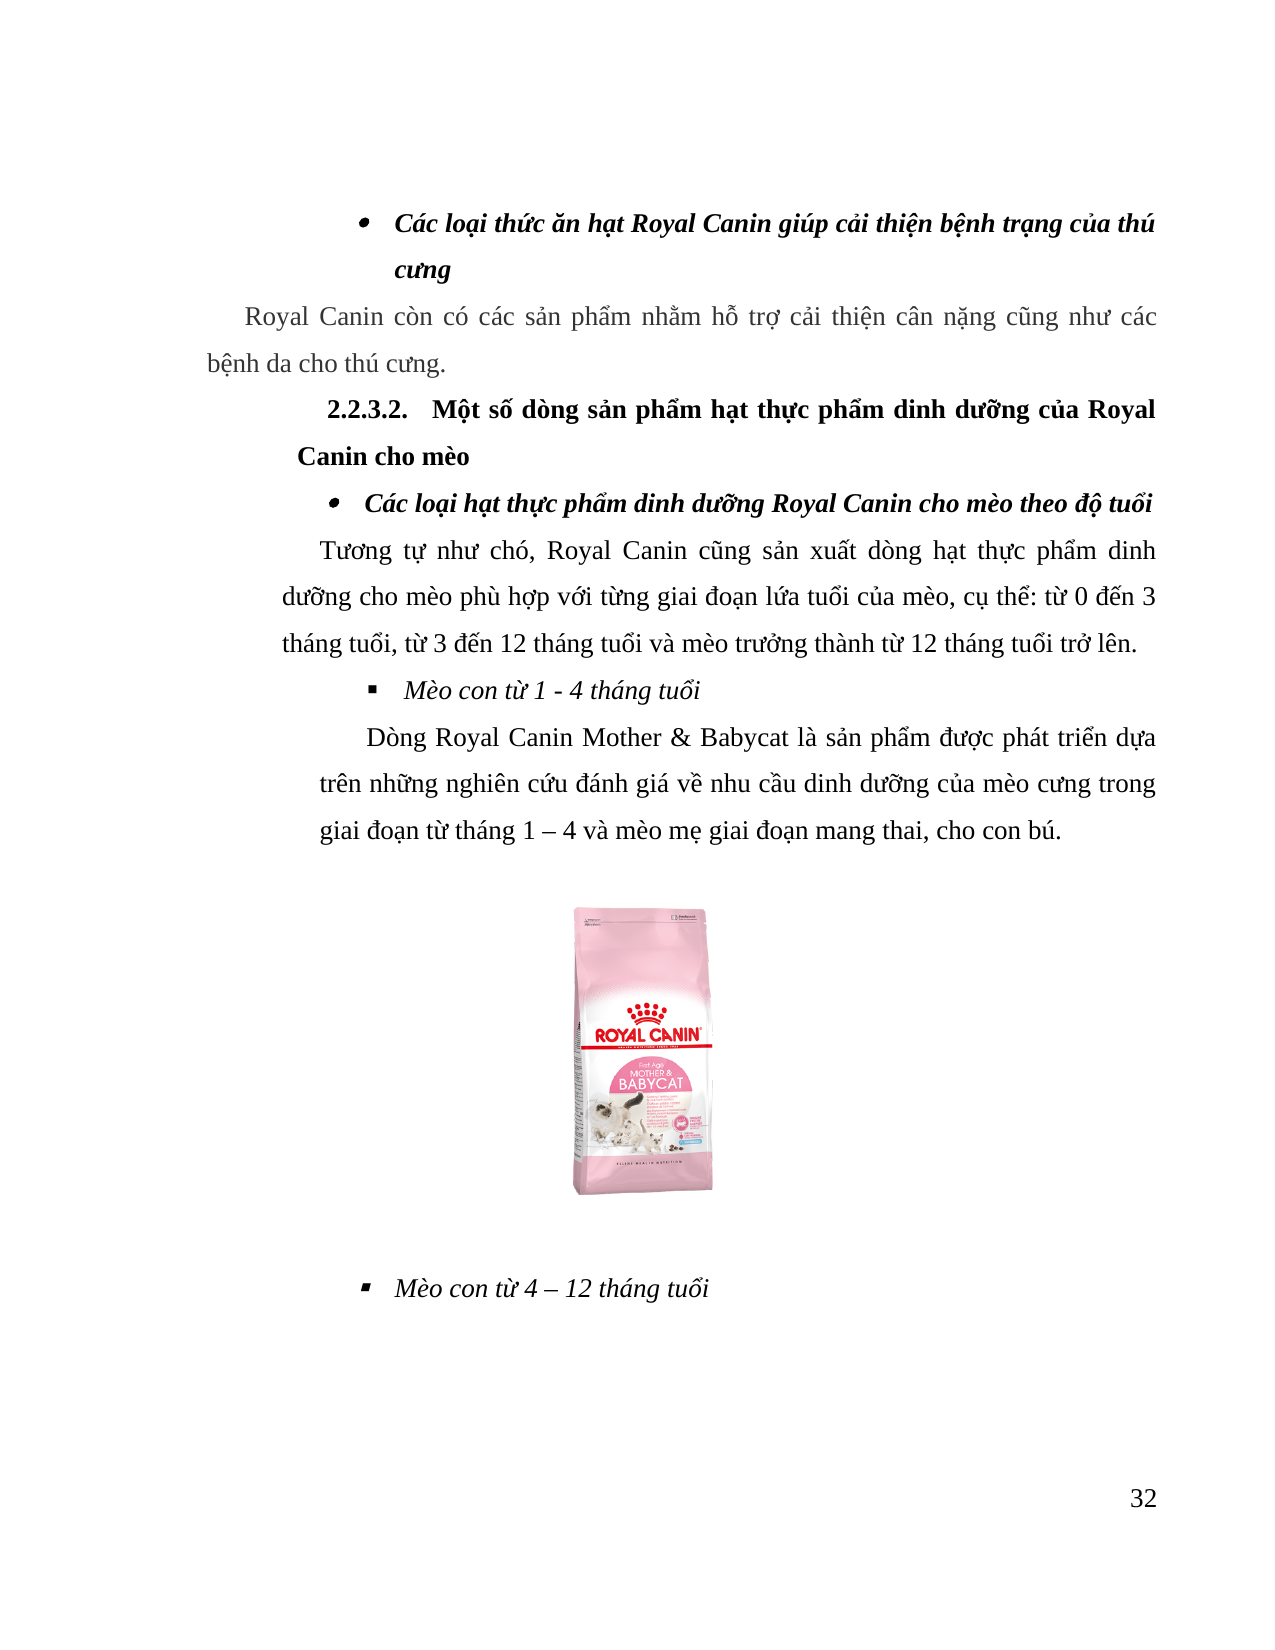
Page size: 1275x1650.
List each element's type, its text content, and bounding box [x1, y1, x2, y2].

list Mèo con từ 1 - 4 tháng tuổi [366, 674, 1157, 705]
text Royal Canin còn có các sản phẩm nhằm hỗ trợ cải thiện cân nặng cũng như các bệnh da cho thú cưng. [207, 300, 1157, 378]
list Mèo con từ 4 – 12 tháng tuổi [357, 1273, 1157, 1304]
subtitle Một số dòng sản phẩm hạt thực phẩm dinh dưỡng của Royal Canin cho mèo [297, 393, 1157, 471]
text Dòng Royal Canin Mother & Babycat là sản phẩm được phát triển dựa trên những nghiên cứu đánh giá về nhu cầu dinh dưỡng của mèo cưng trong giai đoạn từ tháng 1 – 4 và mèo mẹ giai đoạn mang thai, cho con bú. [319, 721, 1157, 845]
list Các loại thức ăn hạt Royal Canin giúp cải thiện bệnh trạng của thú cưng [357, 207, 1157, 285]
text Tương tự như chó, Royal Canin cũng sản xuất dòng hạt thực phẩm dinh dưỡng cho mèo phù hợp với từng giai đoạn lứa tuổi của mèo, cụ thể: từ 0 đến 3 tháng tuổi, từ 3 đến 12 tháng tuổi và mèo trưởng thành từ 12 tháng tuổi trở lên. [282, 534, 1157, 658]
picture [572, 907, 713, 1195]
list Các loại hạt thực phẩm dinh dưỡng Royal Canin cho mèo theo độ tuổi [327, 487, 1157, 518]
